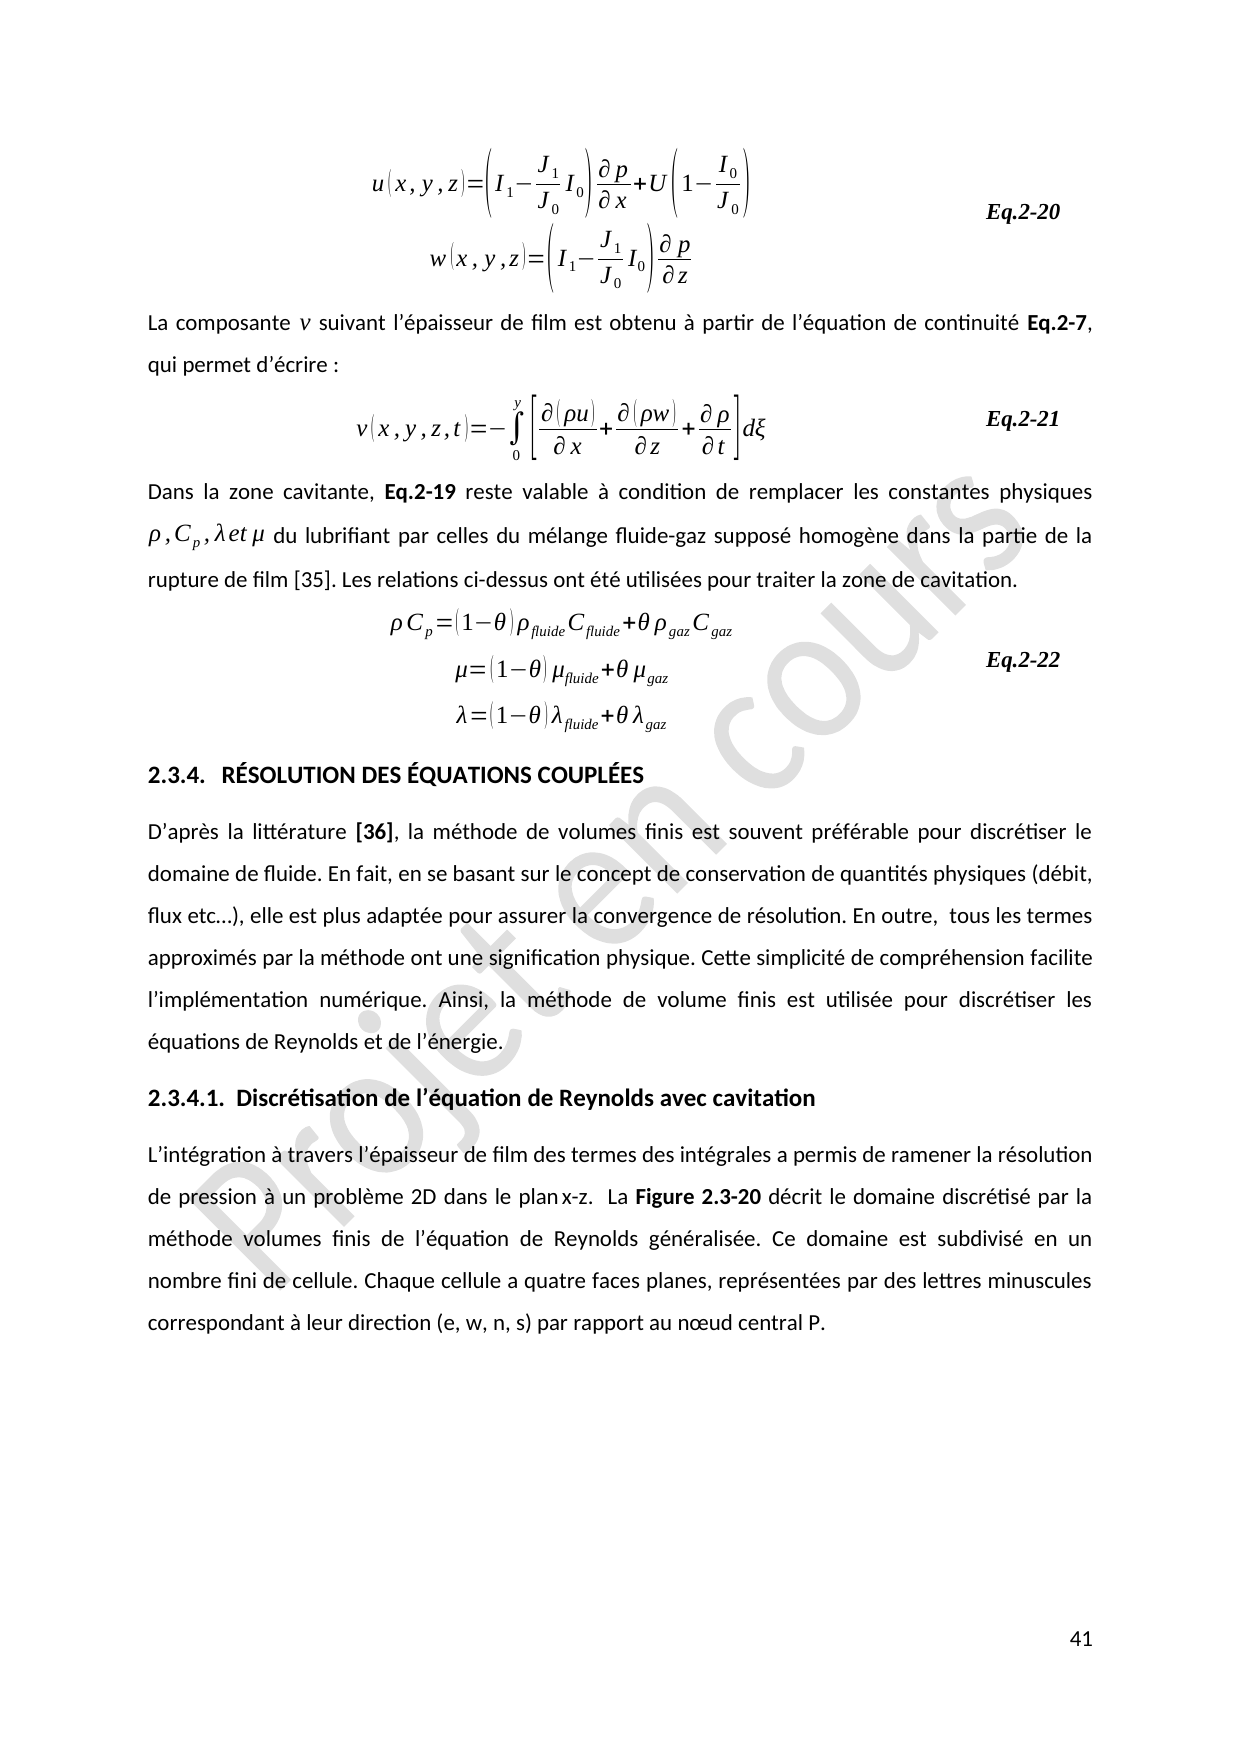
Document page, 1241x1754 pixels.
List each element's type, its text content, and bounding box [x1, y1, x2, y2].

subtitle Résolution des équations couplées [148, 759, 1093, 789]
table_header [148, 393, 974, 477]
text D’après la littérature [36], la méthode de volumes finis est souvent préférable pour discrétiser le domaine de fluide. En fait, en se basant sur le concept de conservation de quantités physiques (débit, flux etc…), elle est plus adaptée pour assurer la convergence de résolution. En outre, tous les termes approximés par la méthode ont une signification physique. Cette simplicité de compréhension facilite l’implémentation numérique. Ainsi, la méthode de volume finis est utilisée pour discrétiser les équations de Reynolds et de l’énergie. [148, 817, 1093, 1055]
table_header [148, 607, 974, 746]
subtitle Discrétisation de l’équation de Reynolds avec cavitation [148, 1082, 1093, 1112]
table_header [148, 148, 974, 308]
table_header [975, 607, 1093, 746]
text Dans la zone cavitante, Eq.2-19 reste valable à condition de remplacer les constantes physiques du lubrifiant par celles du mélange fluide-gaz supposé homogène dans la partie de la rupture de film [35]. Les relations ci-dessus ont été utilisées pour traiter la zone de cavitation. [148, 477, 1093, 593]
table_header [975, 148, 1093, 308]
table_header [975, 393, 1093, 477]
text La composante suivant l’épaisseur de film est obtenu à partir de l’équation de continuité Eq.2-7, qui permet d’écrire : [148, 308, 1093, 378]
